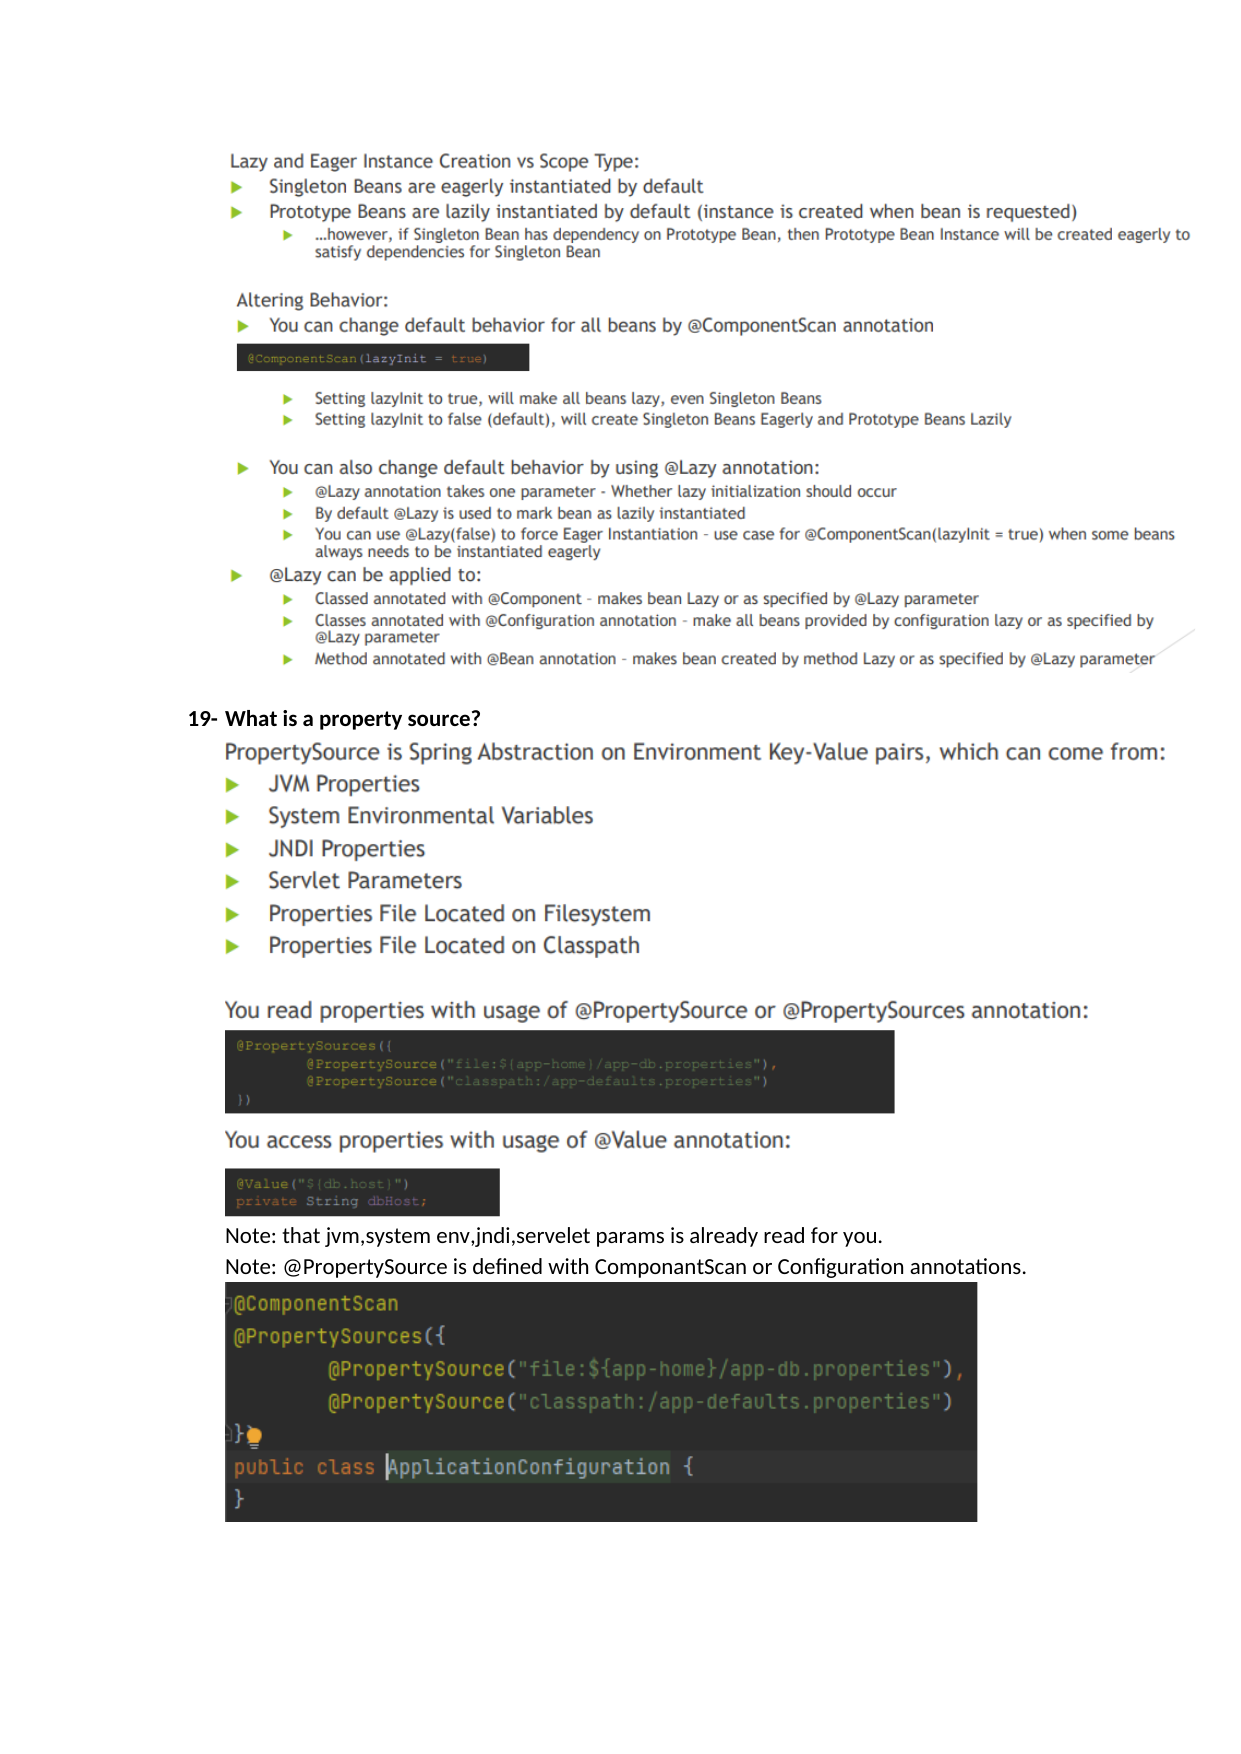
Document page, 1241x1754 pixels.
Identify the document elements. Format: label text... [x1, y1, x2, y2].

picture [225, 734, 1166, 1220]
list Note: @PropertySource is defined with ComponantScan or Configuration annotations. [225, 1252, 1090, 1280]
list What is a property source? [187, 704, 1090, 733]
list Note: that jvm,system env,jndi,servelet params is already read for you. [225, 1222, 1090, 1250]
picture [225, 1282, 978, 1522]
picture [225, 150, 1196, 673]
